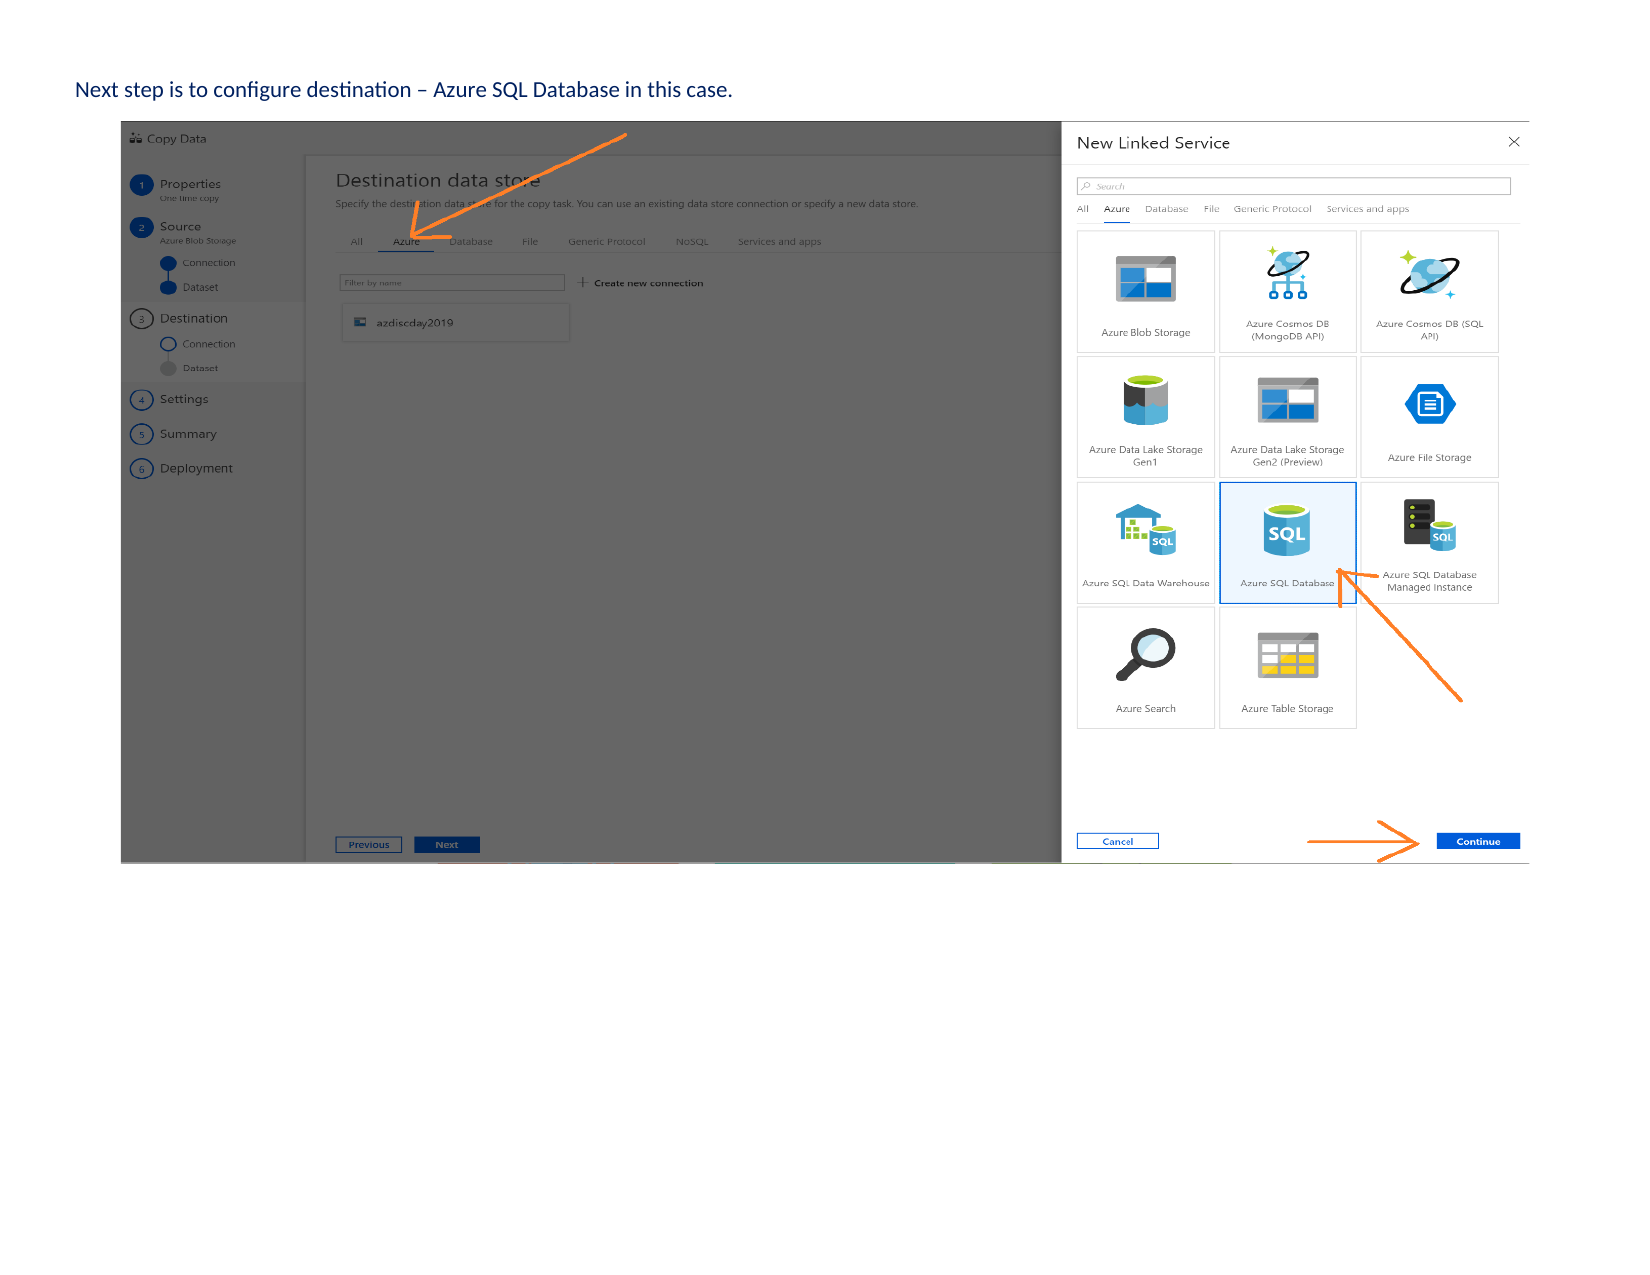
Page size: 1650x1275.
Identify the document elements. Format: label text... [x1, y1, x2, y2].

picture [120, 121, 1530, 864]
text Next step is to configure destination – Azure SQL Database in this case. [75, 75, 1575, 103]
